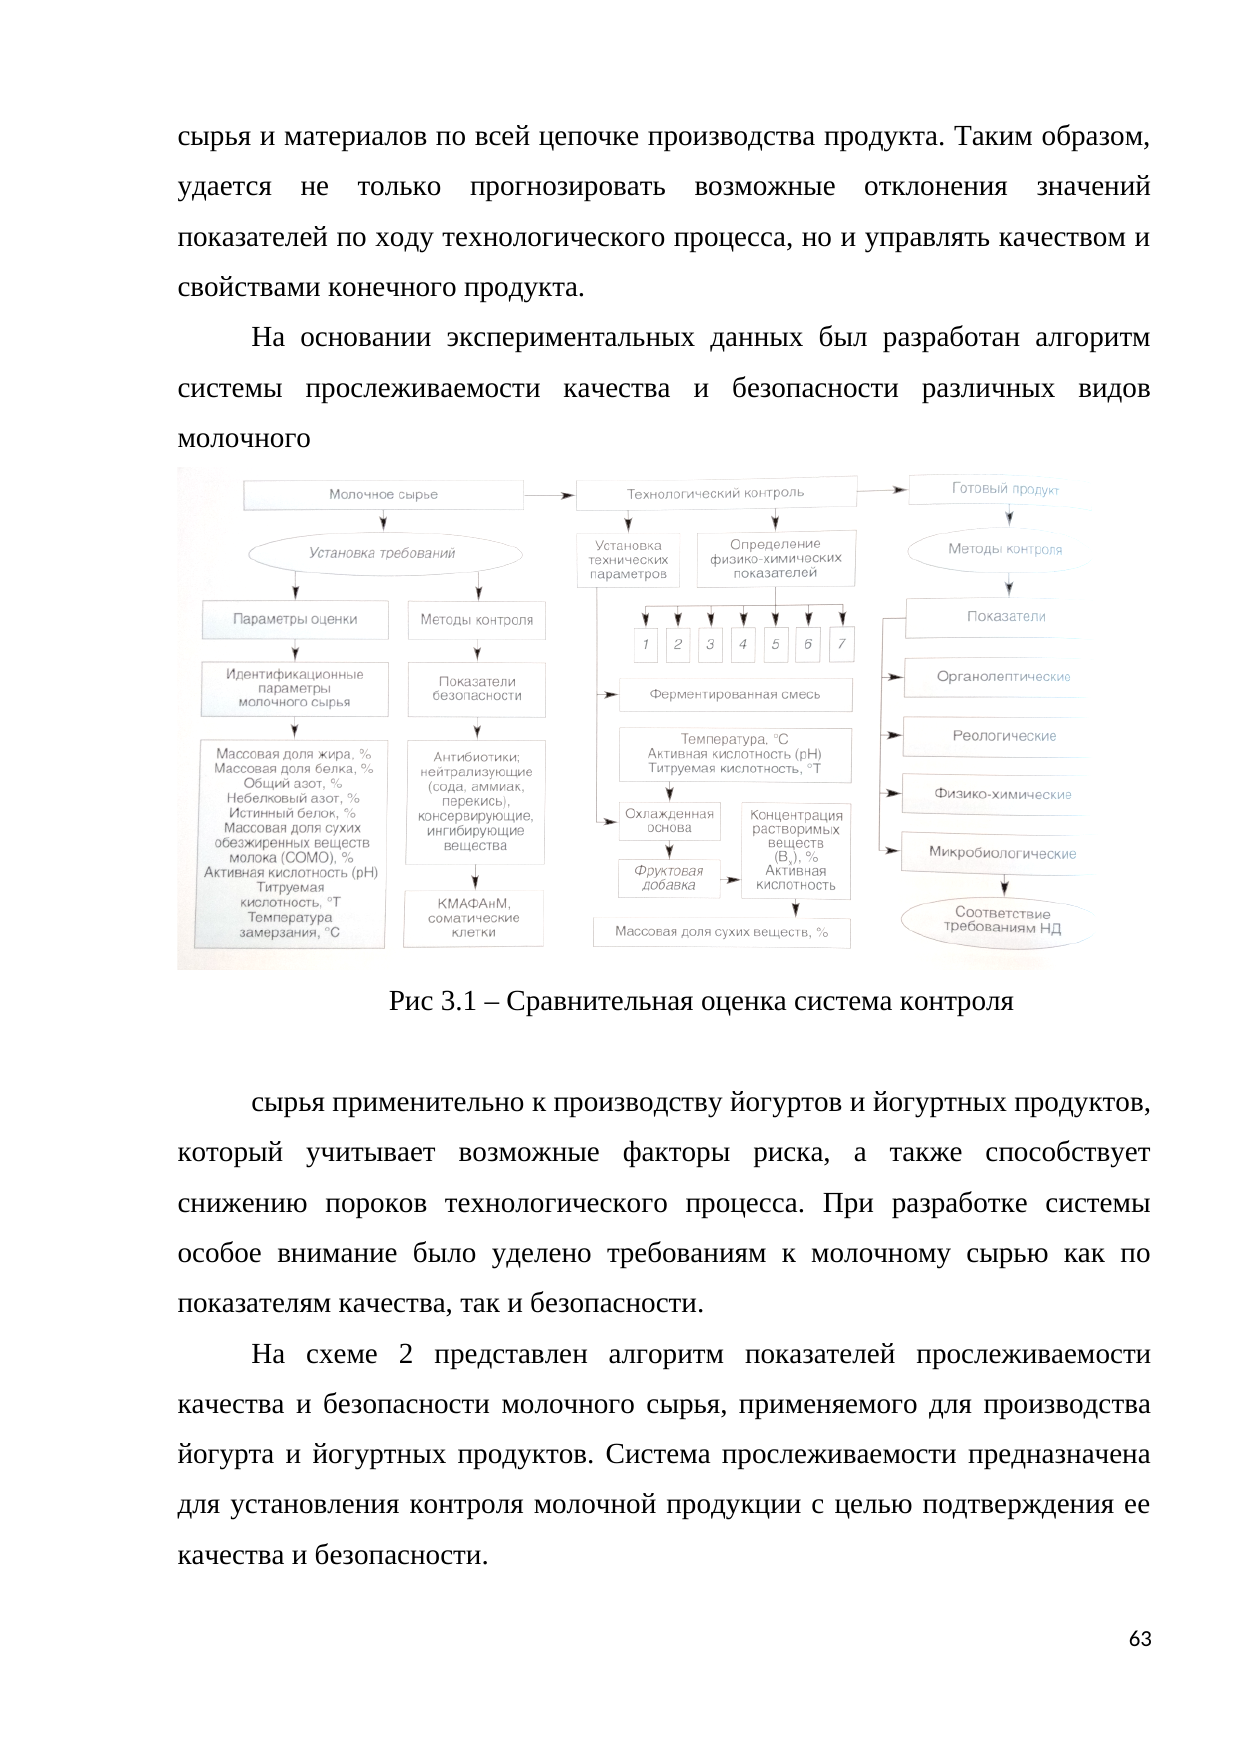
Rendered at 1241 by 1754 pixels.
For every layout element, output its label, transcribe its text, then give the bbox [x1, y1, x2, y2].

text сырья применительно к производству йогуртов и йогуртных продуктов, который учитывает возможные факторы риска, а также способствует снижению пороков технологического процесса. При разработке системы особое внимание было уделено требованиям к молочному сырью как по показателям качества, так и безопасности. [177, 1084, 1152, 1319]
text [177, 118, 1152, 303]
text На схеме 2 представлен алгоритм показателей прослеживаемости качества и безопасности молочного сырья, применяемого для производства йогурта и йогуртных продуктов. Система прослеживаемости предназначена для установления контроля молочной продукции с целью подтверждения ее качества и безопасности. [177, 1336, 1152, 1571]
picture [177, 467, 1106, 970]
text Рис 3.1 – Сравнительная оценка система контроля [177, 983, 1152, 1017]
